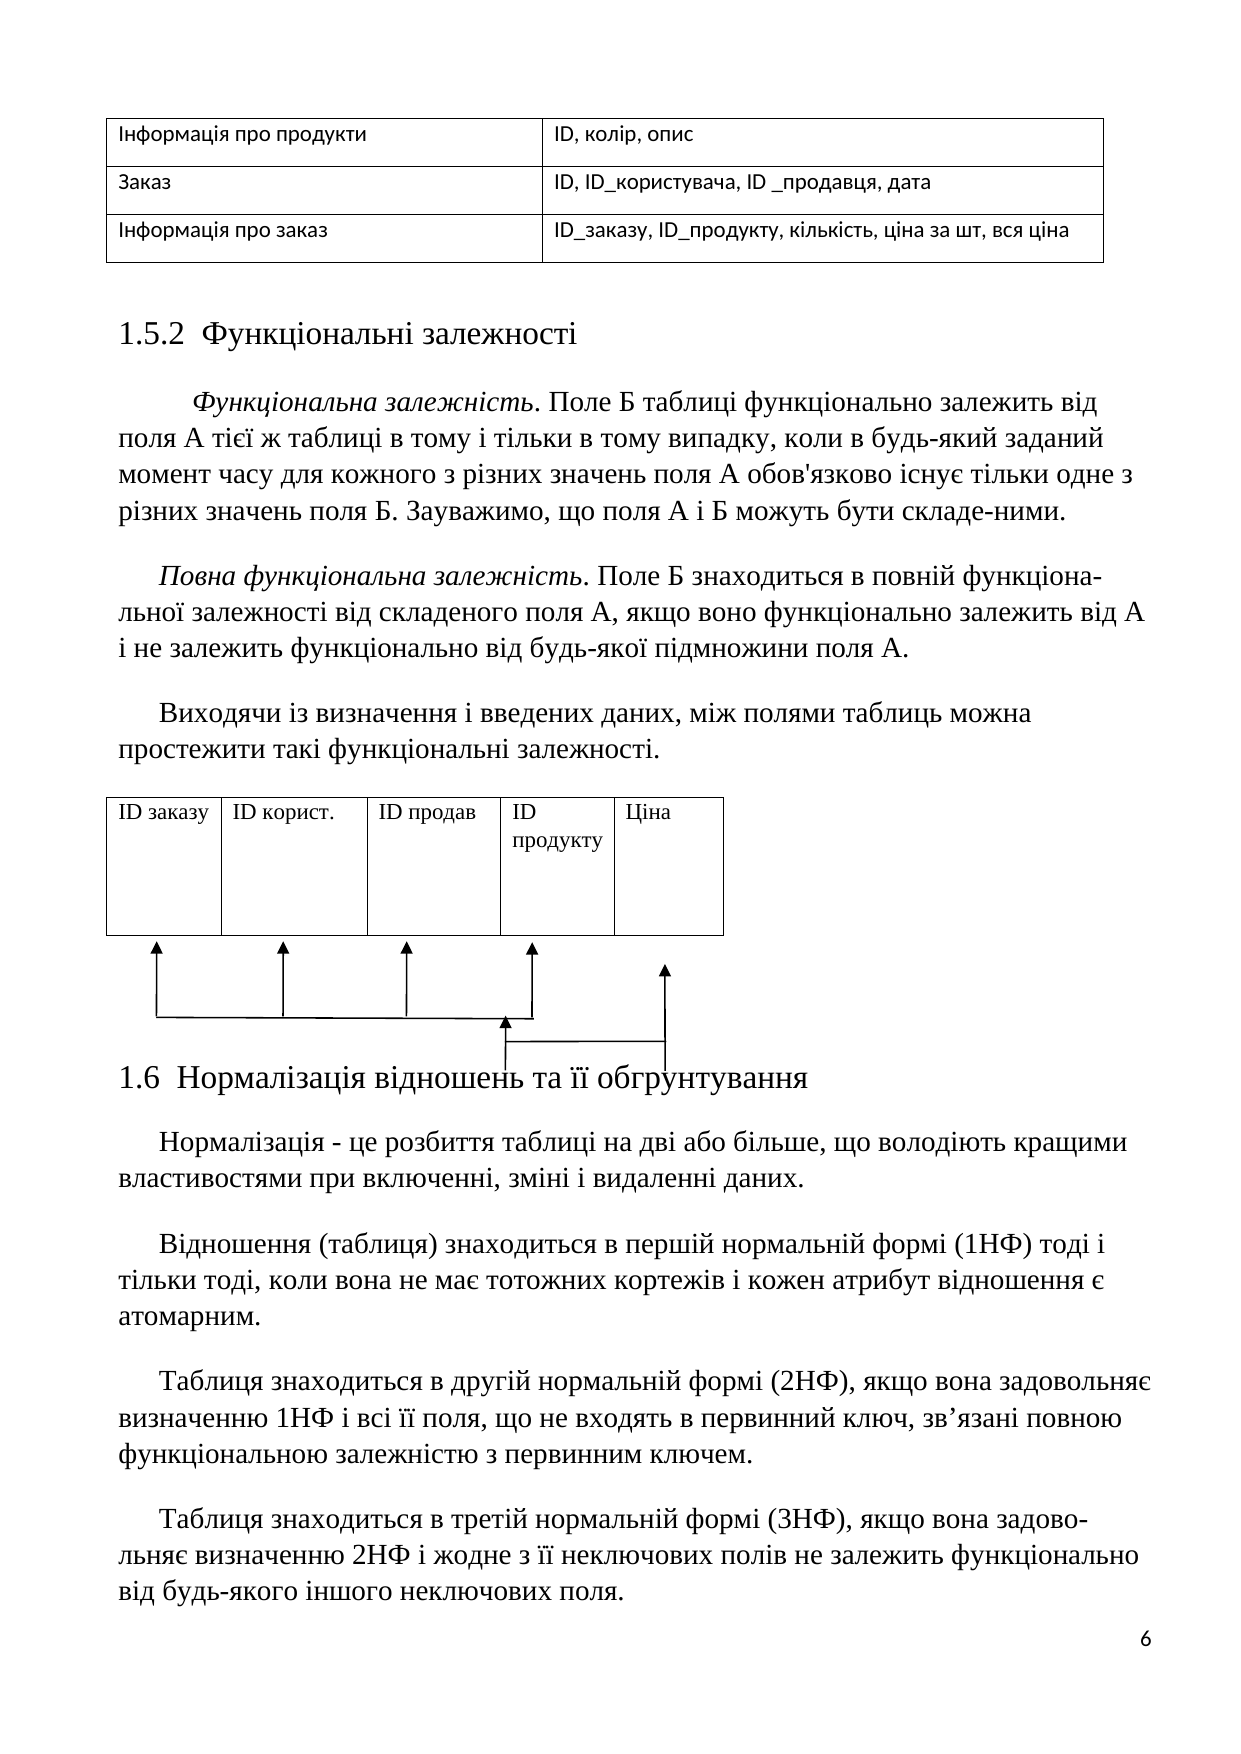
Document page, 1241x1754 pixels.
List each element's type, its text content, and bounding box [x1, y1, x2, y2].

text Функціональна залежність. Поле Б таблиці функціонально залежить від поля А тієї ж таблиці в тому і тільки в тому випадку, коли в будь-який заданий момент часу для кожного з різних значень поля А обов'язково існує тільки одне з різних значень поля Б. Зауважимо, що поля А і Б можуть бути складе-ними. [118, 384, 1152, 526]
text Відношення (таблиця) знаходиться в першій нормальній формі (1НФ) тоді і тільки тоді, коли вона не має тотожних кортежів і кожен атрибут відношення є атомарним. [118, 1226, 1152, 1332]
table_cell ID, колір, опис [543, 119, 1103, 166]
text Таблиця знаходиться в третій нормальній формі (3НФ), якщо вона задово-льняє визначенню 2НФ і жодне з її неключових полів не залежить функціонально від будь-якого іншого неключових поля. [118, 1501, 1152, 1607]
subtitle 1.5.2 Функціональні залежності [118, 314, 1152, 352]
table_header ID корист. [222, 798, 367, 934]
table_header ID заказу [107, 798, 221, 934]
table_cell Інформація про продукти [107, 119, 542, 166]
table_cell ID_заказу, ID_продукту, кількість, ціна за шт, вся ціна [543, 215, 1103, 262]
text Нормалізація - це розбиття таблиці на дві або більше, що володіють кращими властивостями при включенні, зміні і видаленні даних. [118, 1124, 1152, 1194]
table_cell ID, ID_користувача, ID _продавця, дата [543, 167, 1103, 214]
table_cell Заказ [107, 167, 542, 214]
table_header ID продукту [501, 798, 614, 934]
text Виходячи із визначення і введених даних, між полями таблиць можна простежити такі функціональні залежності. [118, 696, 1152, 765]
text Повна функціональна залежність. Поле Б знаходиться в повній функціона-льної залежності від складеного поля А, якщо воно функціонально залежить від А і не залежить функціонально від будь-якої підмножини поля А. [118, 558, 1152, 664]
table_cell Інформація про заказ [107, 215, 542, 262]
text Таблиця знаходиться в другій нормальній формі (2НФ), якщо вона задовольняє визначенню 1НФ і всі її поля, що не входять в первинний ключ, зв’язані повною функціональною залежністю з первинним ключем. [118, 1363, 1152, 1469]
table_header Ціна [615, 798, 723, 934]
subtitle 1.6 Нормалізація відношень та її обгрунтування [118, 1057, 1152, 1095]
table_header ID продав [368, 798, 500, 934]
